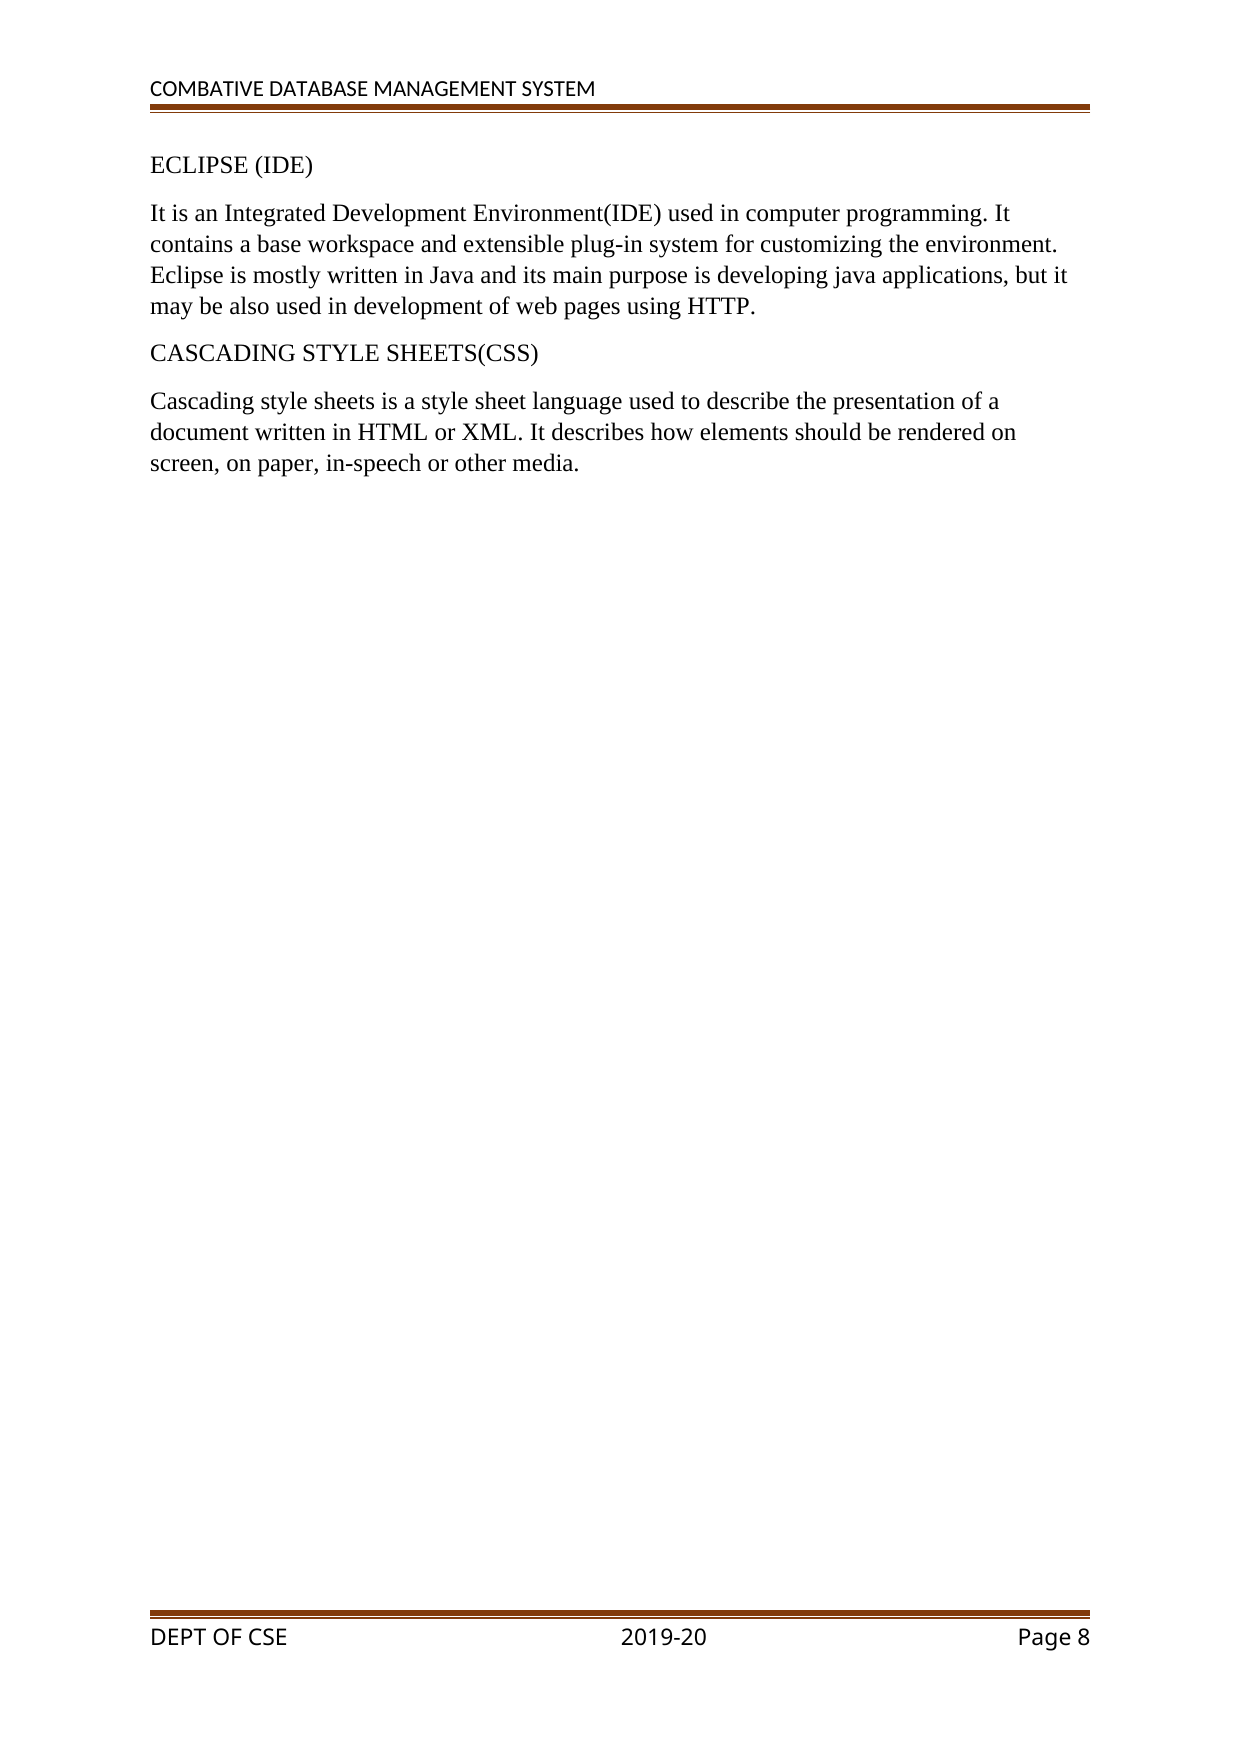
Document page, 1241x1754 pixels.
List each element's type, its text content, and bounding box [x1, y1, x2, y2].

text CASCADING STYLE SHEETS(CSS) [150, 338, 1090, 367]
text It is an Integrated Development Environment(IDE) used in computer programming. It contains a base workspace and extensible plug-in system for customizing the environment. Eclipse is mostly written in Java and its main purpose is developing java applications, but it may be also used in development of web pages using HTTP. [150, 198, 1090, 319]
text Cascading style sheets is a style sheet language used to describe the presentation of a document written in HTML or XML. It describes how elements should be rendered on screen, on paper, in-speech or other media. [150, 386, 1090, 477]
text ECLIPSE (IDE) [150, 150, 1090, 179]
